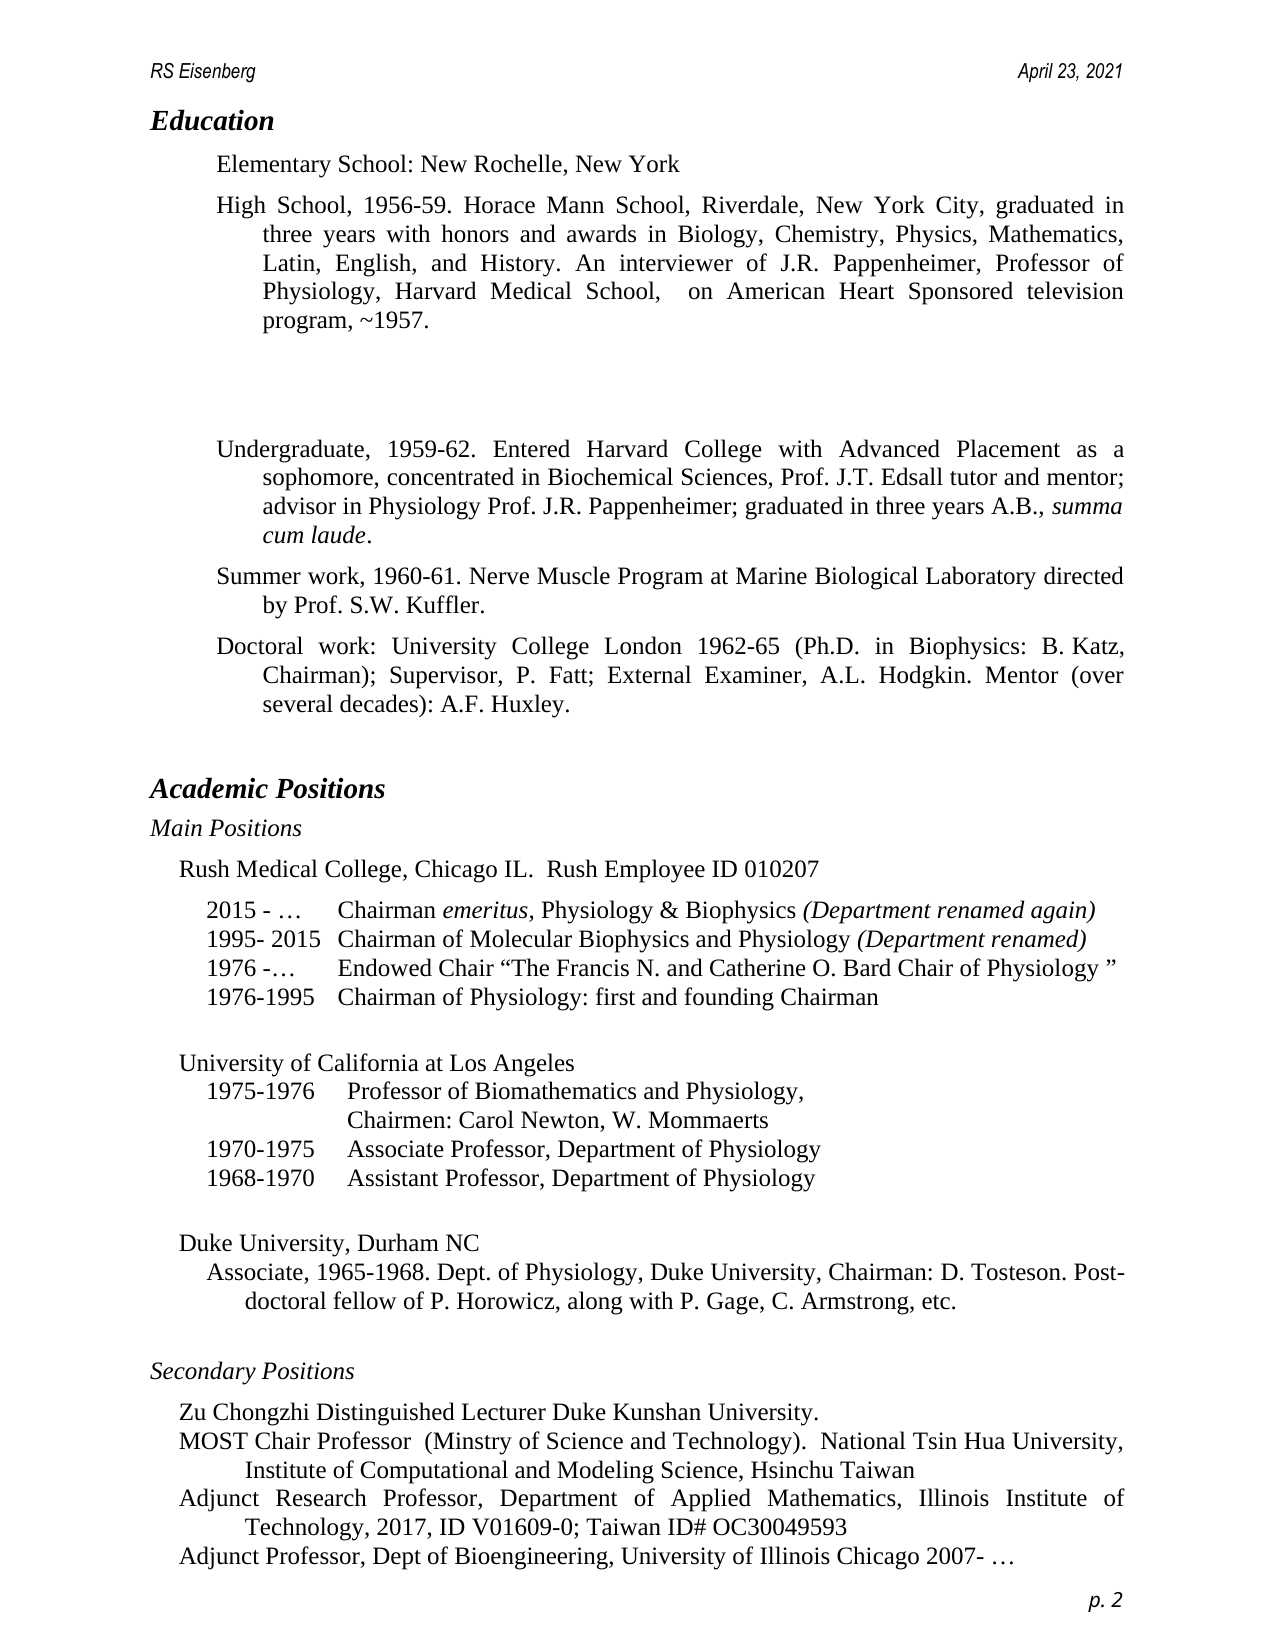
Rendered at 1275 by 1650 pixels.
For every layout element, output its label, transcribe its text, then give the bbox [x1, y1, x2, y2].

text Zu Chongzhi Distinguished Lecturer Duke Kunshan University. [178, 1397, 1125, 1426]
text 1968-1970 Assistant Professor, Department of Physiology [179, 1163, 1125, 1191]
text Summer work, 1960-61. Nerve Muscle Program at Marine Biological Laboratory directed by Prof. S.W. Kuffler. [216, 561, 1125, 619]
text 2015 - … Chairman emeritus, Physiology & Biophysics (Department renamed again) [178, 896, 1125, 924]
text Rush Medical College, Chicago IL. Rush Employee ID 010207 [178, 854, 1125, 883]
text Academic Positions [150, 771, 1125, 805]
text Chairmen: Carol Newton, W. Mommaerts [179, 1105, 1125, 1134]
text 1975-1976 Professor of Biomathematics and Physiology, [179, 1076, 1125, 1105]
text Adjunct Research Professor, Department of Applied Mathematics, Illinois Institute of Technology, 2017, ID V01609-0; Taiwan ID# OC30049593 [178, 1483, 1125, 1541]
text Associate, 1965-1968. Dept. of Physiology, Duke University, Chairman: D. Tosteson. Post-doctoral fellow of P. Horowicz, along with P. Gage, C. Armstrong, etc. [179, 1257, 1125, 1315]
text 1970-1975 Associate Professor, Department of Physiology [179, 1134, 1125, 1163]
text Adjunct Professor, Dept of Bioengineering, University of Illinois Chicago 2007- … [178, 1541, 1125, 1570]
text Undergraduate, 1959-62. Entered Harvard College with Advanced Placement as a sophomore, concentrated in Biochemical Sciences, Prof. J.T. Edsall tutor and mentor; advisor in Physiology Prof. J.R. Pappenheimer; graduated in three years A.B., summa cum laude. [216, 434, 1125, 549]
text Doctoral work: University College London 1962-65 (Ph.D. in Biophysics: B. Katz, Chairman); Supervisor, P. Fatt; External Examiner, A.L. Hodgkin. Mentor (over several decades): A.F. Huxley. [216, 631, 1125, 717]
text University of California at Los Angeles [178, 1048, 1125, 1076]
text MOST Chair Professor (Minstry of Science and Technology). National Tsin Hua University, Institute of Computational and Modeling Science, Hsinchu Taiwan [178, 1426, 1125, 1483]
text 1976 -… Endowed Chair “The Francis N. and Catherine O. Bard Chair of Physiology ” [178, 953, 1125, 982]
text Education [150, 103, 1125, 136]
text 1995- 2015 Chairman of Molecular Biophysics and Physiology (Department renamed) [178, 924, 1125, 953]
text Elementary School: New Rochelle, New York [216, 149, 1125, 178]
text Duke University, Durham NC [178, 1228, 1125, 1257]
text High School, 1956-59. Horace Mann School, Riverdale, New York City, graduated in three years with honors and awards in Biology, Chemistry, Physics, Mathematics, Latin, English, and History. An interviewer of J.R. Pappenheimer, Professor of Physiology, Harvard Medical School, on American Heart Sponsored television program, ~1957. [216, 190, 1125, 334]
text Secondary Positions [150, 1356, 1125, 1385]
text 1976-1995 Chairman of Physiology: first and founding Chairman [178, 982, 1125, 1011]
text Main Positions [150, 813, 1125, 842]
